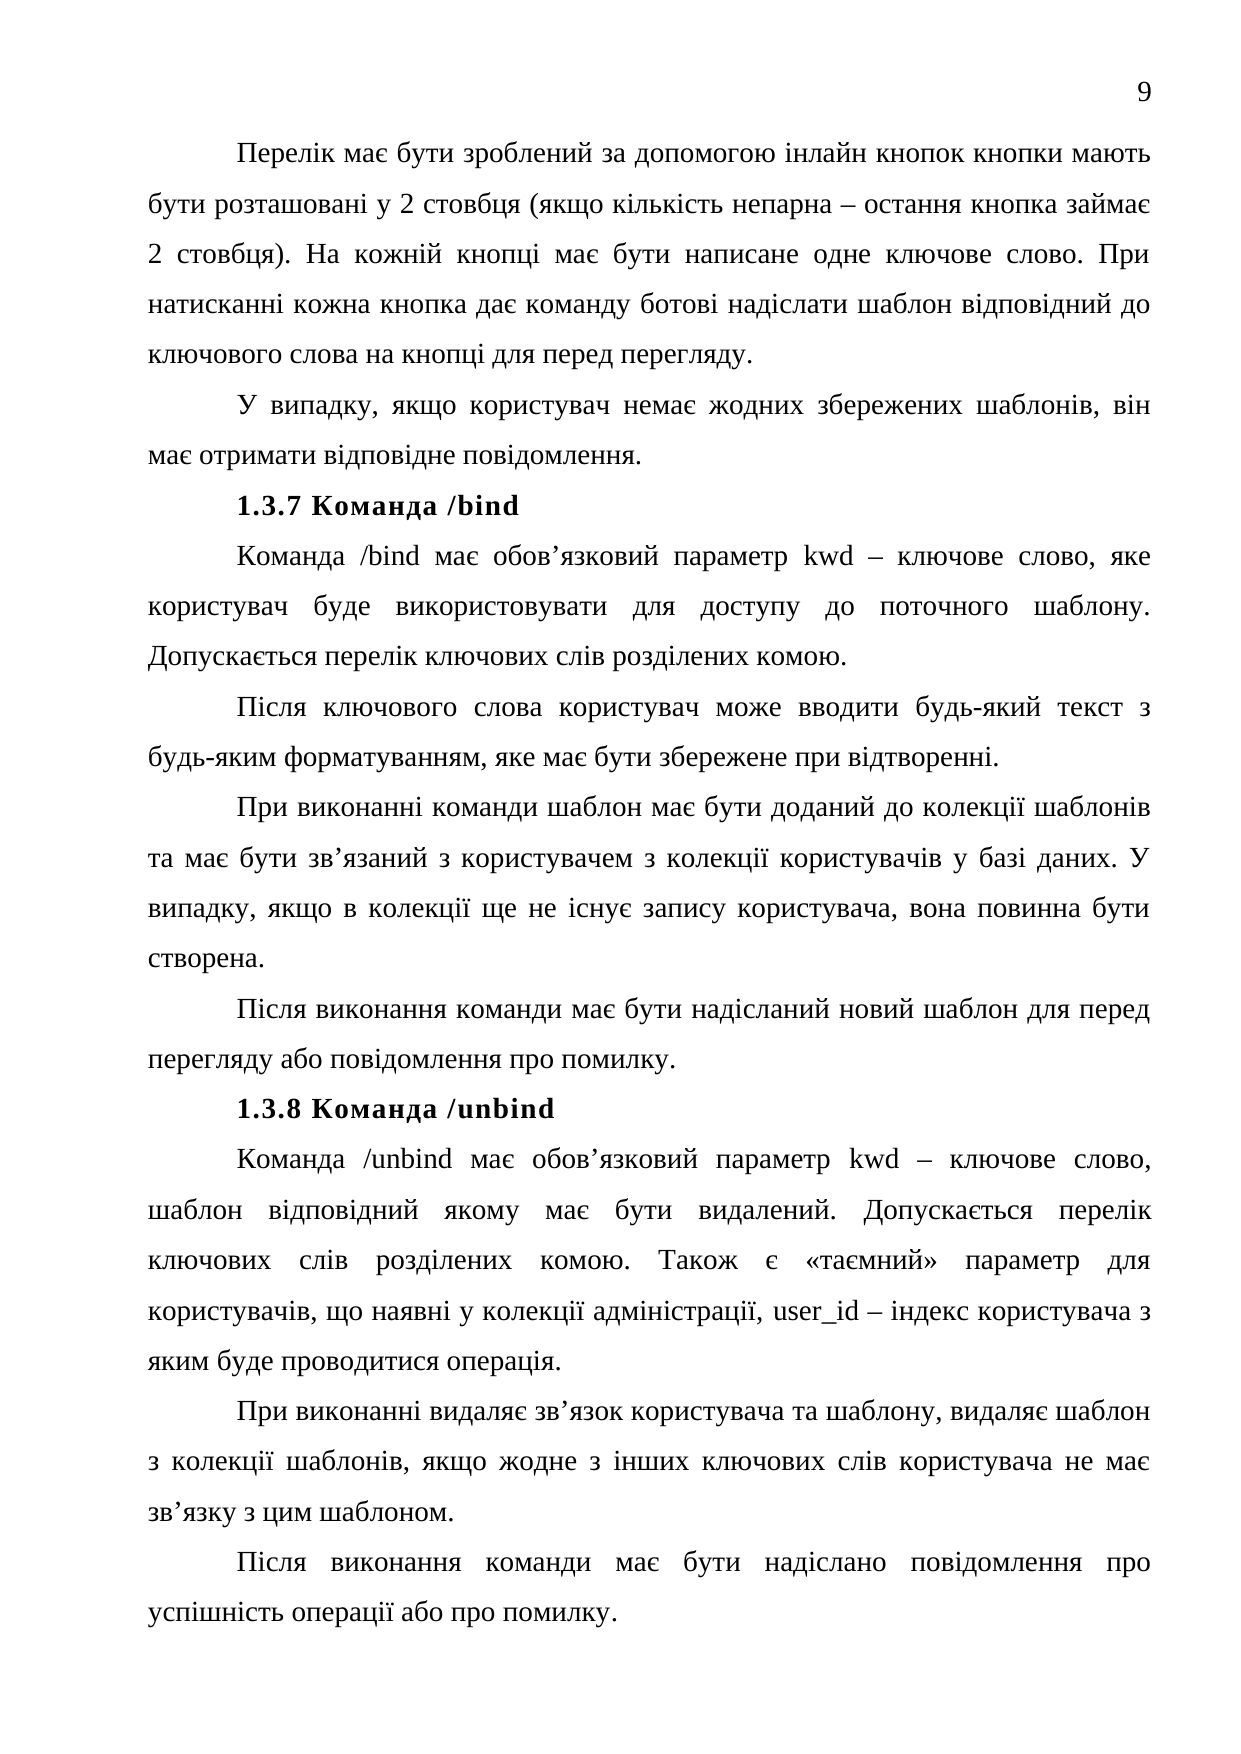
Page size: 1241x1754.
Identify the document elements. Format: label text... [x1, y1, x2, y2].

text При виконанні команди шаблон має бути доданий до колекції шаблонів та має бути зв’язаний з користувачем з колекції користувачів у базі даних. У випадку, якщо в колекції ще не існує запису користувача, вона повинна бути створена. [148, 789, 1152, 974]
text Після виконання команди має бути надісланий новий шаблон для перед перегляду або повідомлення про помилку. [148, 991, 1152, 1074]
text Команда /unbind має обов’язковий параметр kwd – ключове слово, шаблон відповідний якому має бути видалений. Допускається перелік ключових слів розділених комою. Також є «таємний» параметр для користувачів, що наявні у колекції адміністрації, user_id – індекс користувача з яким буде проводитися операція. [148, 1142, 1152, 1376]
text Перелік має бути зроблений за допомогою інлайн кнопок кнопки мають бути розташовані у 2 стовбця (якщо кількість непарна – остання кнопка займає 2 стовбця). На кожній кнопці має бути написане одне ключове слово. При натисканні кожна кнопка дає команду ботові надіслати шаблон відповідний до ключового слова на кнопці для перед перегляду. [148, 135, 1152, 370]
text Після ключового слова користувач може вводити будь-який текст з будь-яким форматуванням, яке має бути збережене при відтворенні. [148, 689, 1152, 773]
text При виконанні видаляє зв’язок користувача та шаблону, видаляє шаблон з колекції шаблонів, якщо жодне з інших ключових слів користувача не має зв’язку з цим шаблоном. [148, 1393, 1152, 1527]
text Після виконання команди має бути надіслано повідомлення про успішність операції або про помилку. [148, 1544, 1152, 1628]
text Команда /bind [148, 488, 1152, 521]
text У випадку, якщо користувач немає жодних збережених шаблонів, він має отримати відповідне повідомлення. [148, 387, 1152, 471]
text Команда /bind має обов’язковий параметр kwd – ключове слово, яке користувач буде використовувати для доступу до поточного шаблону. Допускається перелік ключових слів розділених комою. [148, 538, 1152, 672]
text Команда /unbind [148, 1091, 1152, 1125]
